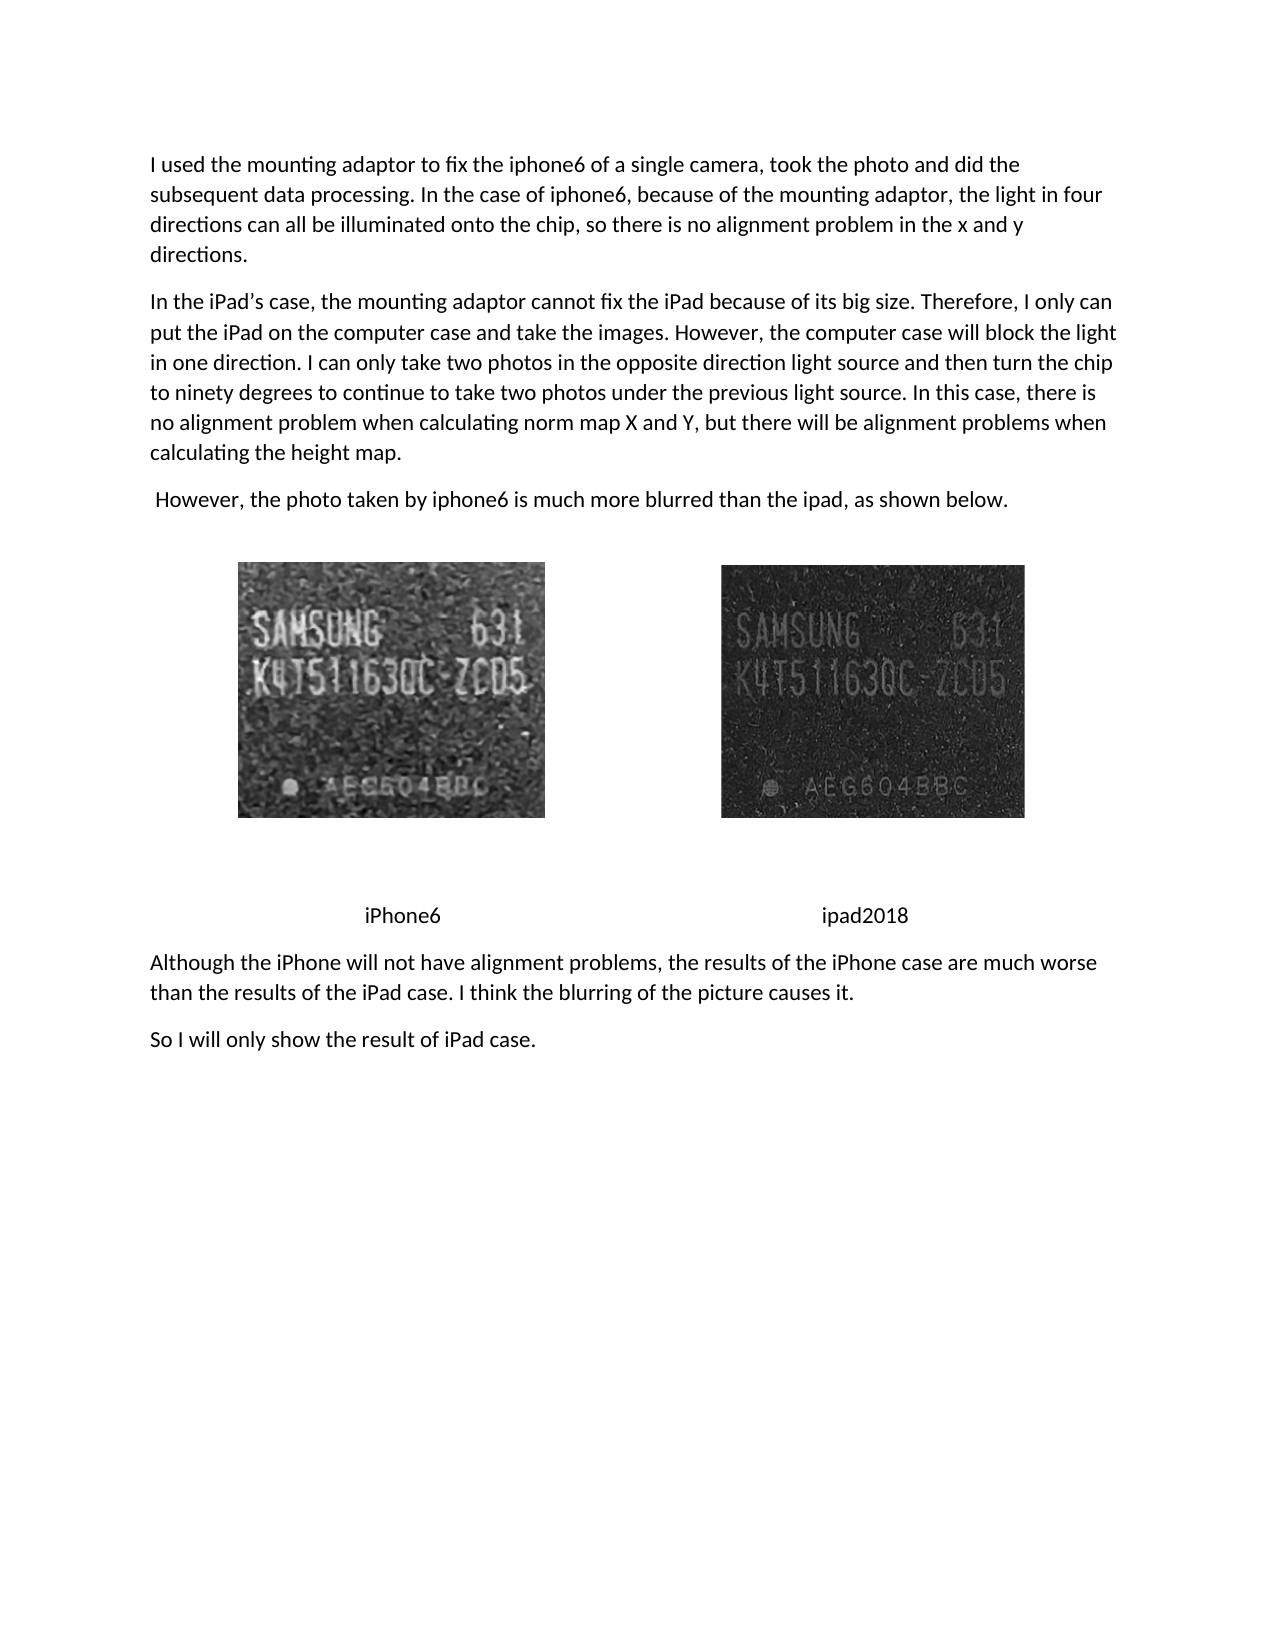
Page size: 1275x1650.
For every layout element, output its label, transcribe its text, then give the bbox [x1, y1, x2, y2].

text iPhone6 ipad2018 [150, 901, 1125, 929]
text However, the photo taken by iphone6 is much more blurred than the ipad, as shown below. [150, 485, 1125, 513]
text Although the iPhone will not have alignment problems, the results of the iPhone case are much worse than the results of the iPad case. I think the blurring of the picture causes it. [150, 948, 1125, 1006]
text So I will only show the result of iPad case. [150, 1025, 1125, 1053]
text I used the mounting adaptor to fix the iphone6 of a single camera, took the photo and did the subsequent data processing. In the case of iphone6, because of the mounting adaptor, the light in four directions can all be illuminated onto the chip, so there is no alignment problem in the x and y directions. [150, 150, 1125, 269]
text In the iPad’s case, the mounting adaptor cannot fix the iPad because of its big size. Therefore, I only can put the iPad on the computer case and take the images. However, the computer case will block the light in one direction. I can only take two photos in the opposite direction light source and then turn the chip to ninety degrees to continue to take two photos under the previous light source. In this case, there is no alignment problem when calculating norm map X and Y, but there will be alignment problems when calculating the height map. [150, 287, 1125, 467]
